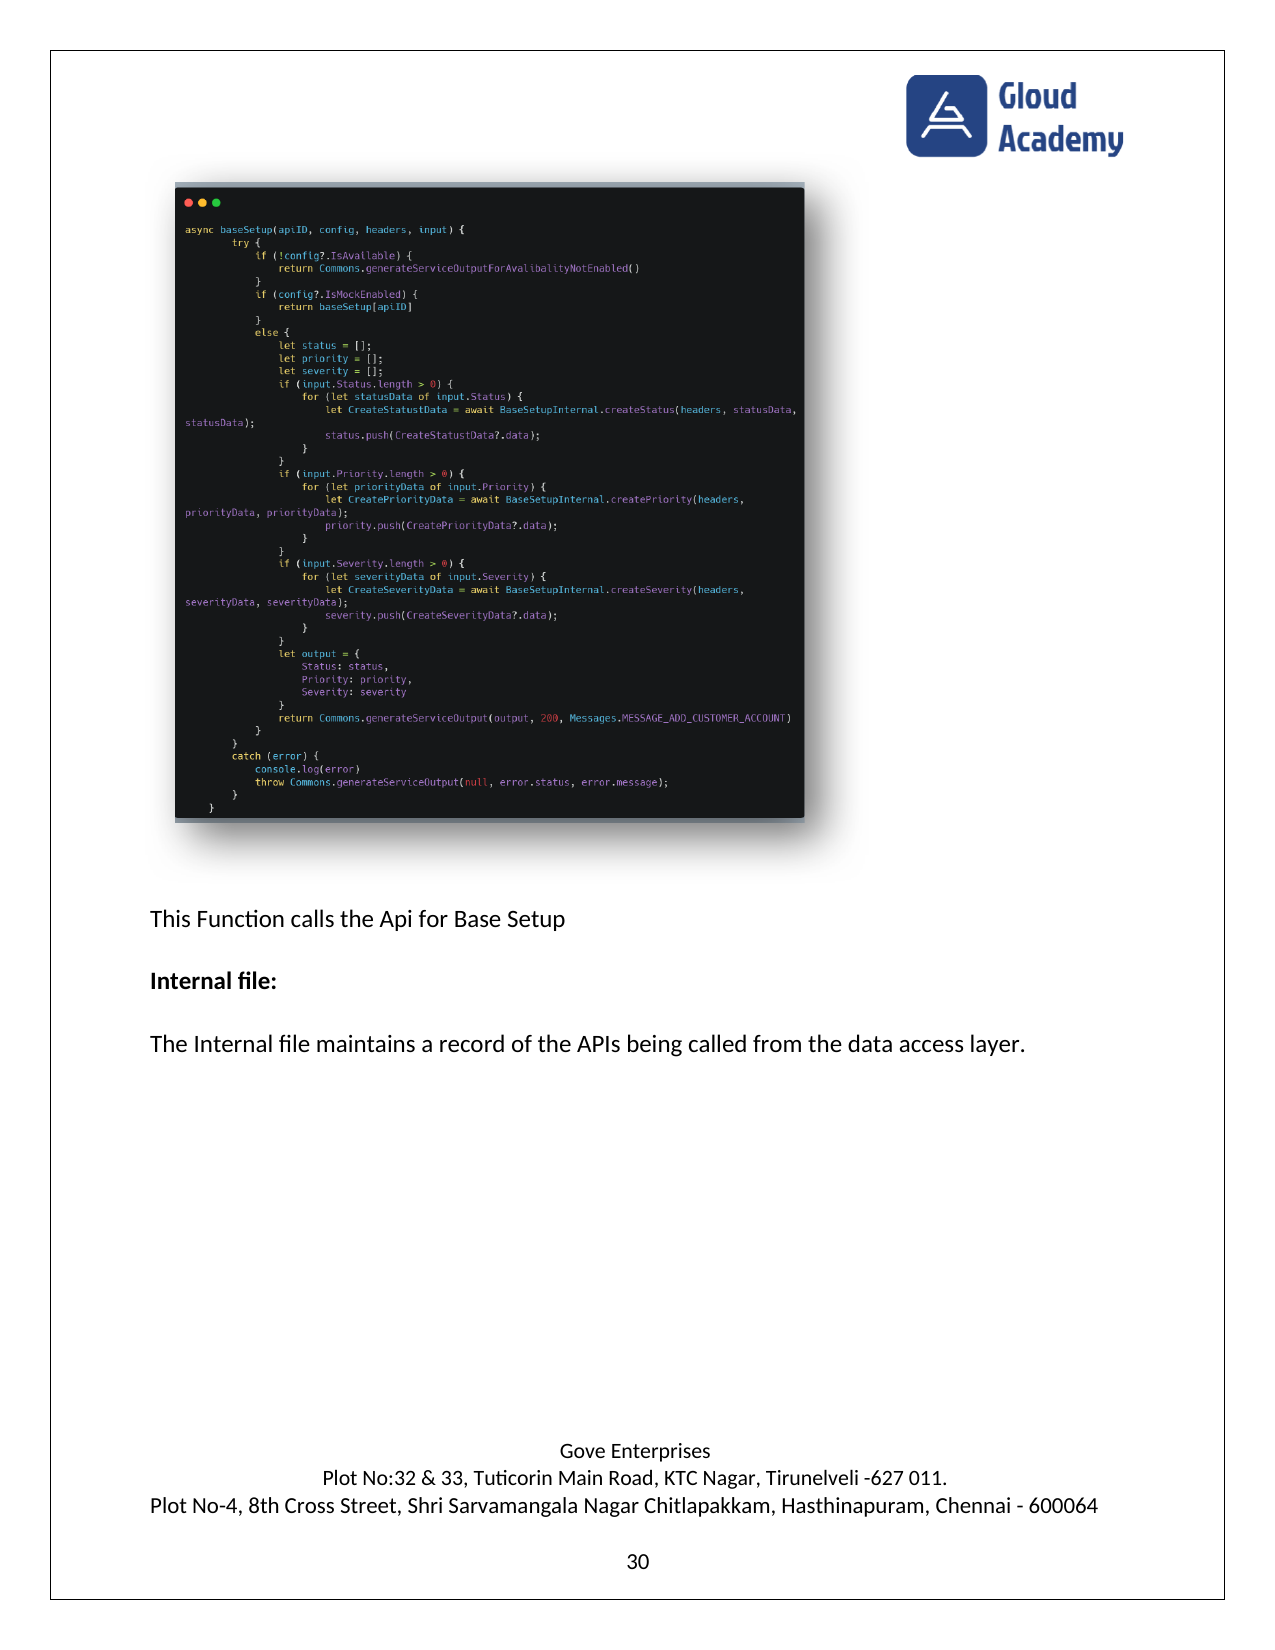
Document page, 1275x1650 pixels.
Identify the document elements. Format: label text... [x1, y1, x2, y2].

text The Internal file maintains a record of the APIs being called from the data access layer. [150, 1028, 1125, 1058]
picture [906, 75, 1125, 158]
text Internal file: [150, 966, 1125, 996]
text This Function calls the Api for Base Setup [150, 903, 1125, 934]
picture [175, 182, 805, 823]
